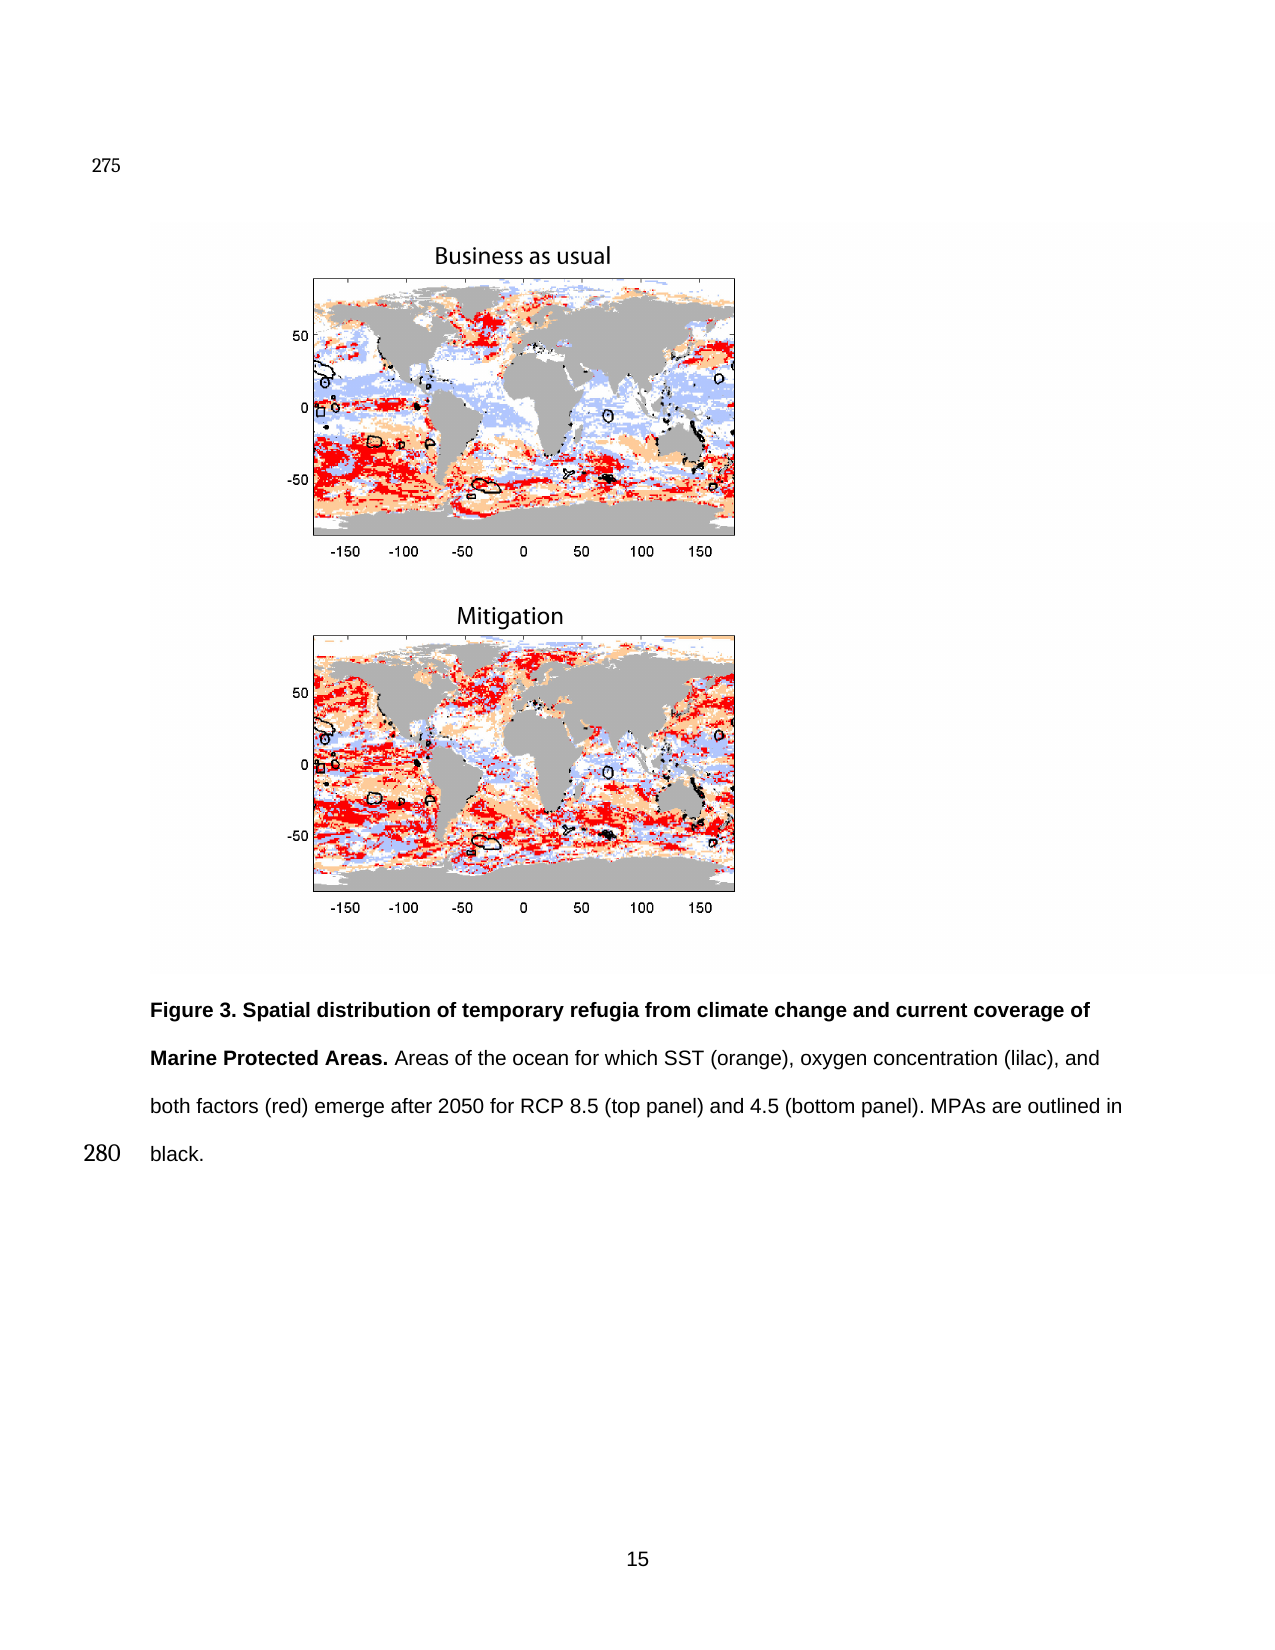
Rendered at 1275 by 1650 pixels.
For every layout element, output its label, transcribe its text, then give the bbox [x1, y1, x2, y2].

picture [150, 222, 1275, 974]
text Figure 3. Spatial distribution of temporary refugia from climate change and current coverage of Marine Protected Areas. Areas of the ocean for which SST (orange), oxygen concentration (lilac), and both factors (red) emerge after 2050 for RCP 8.5 (top panel) and 4.5 (bottom panel). MPAs are outlined in black. [150, 974, 1125, 1166]
